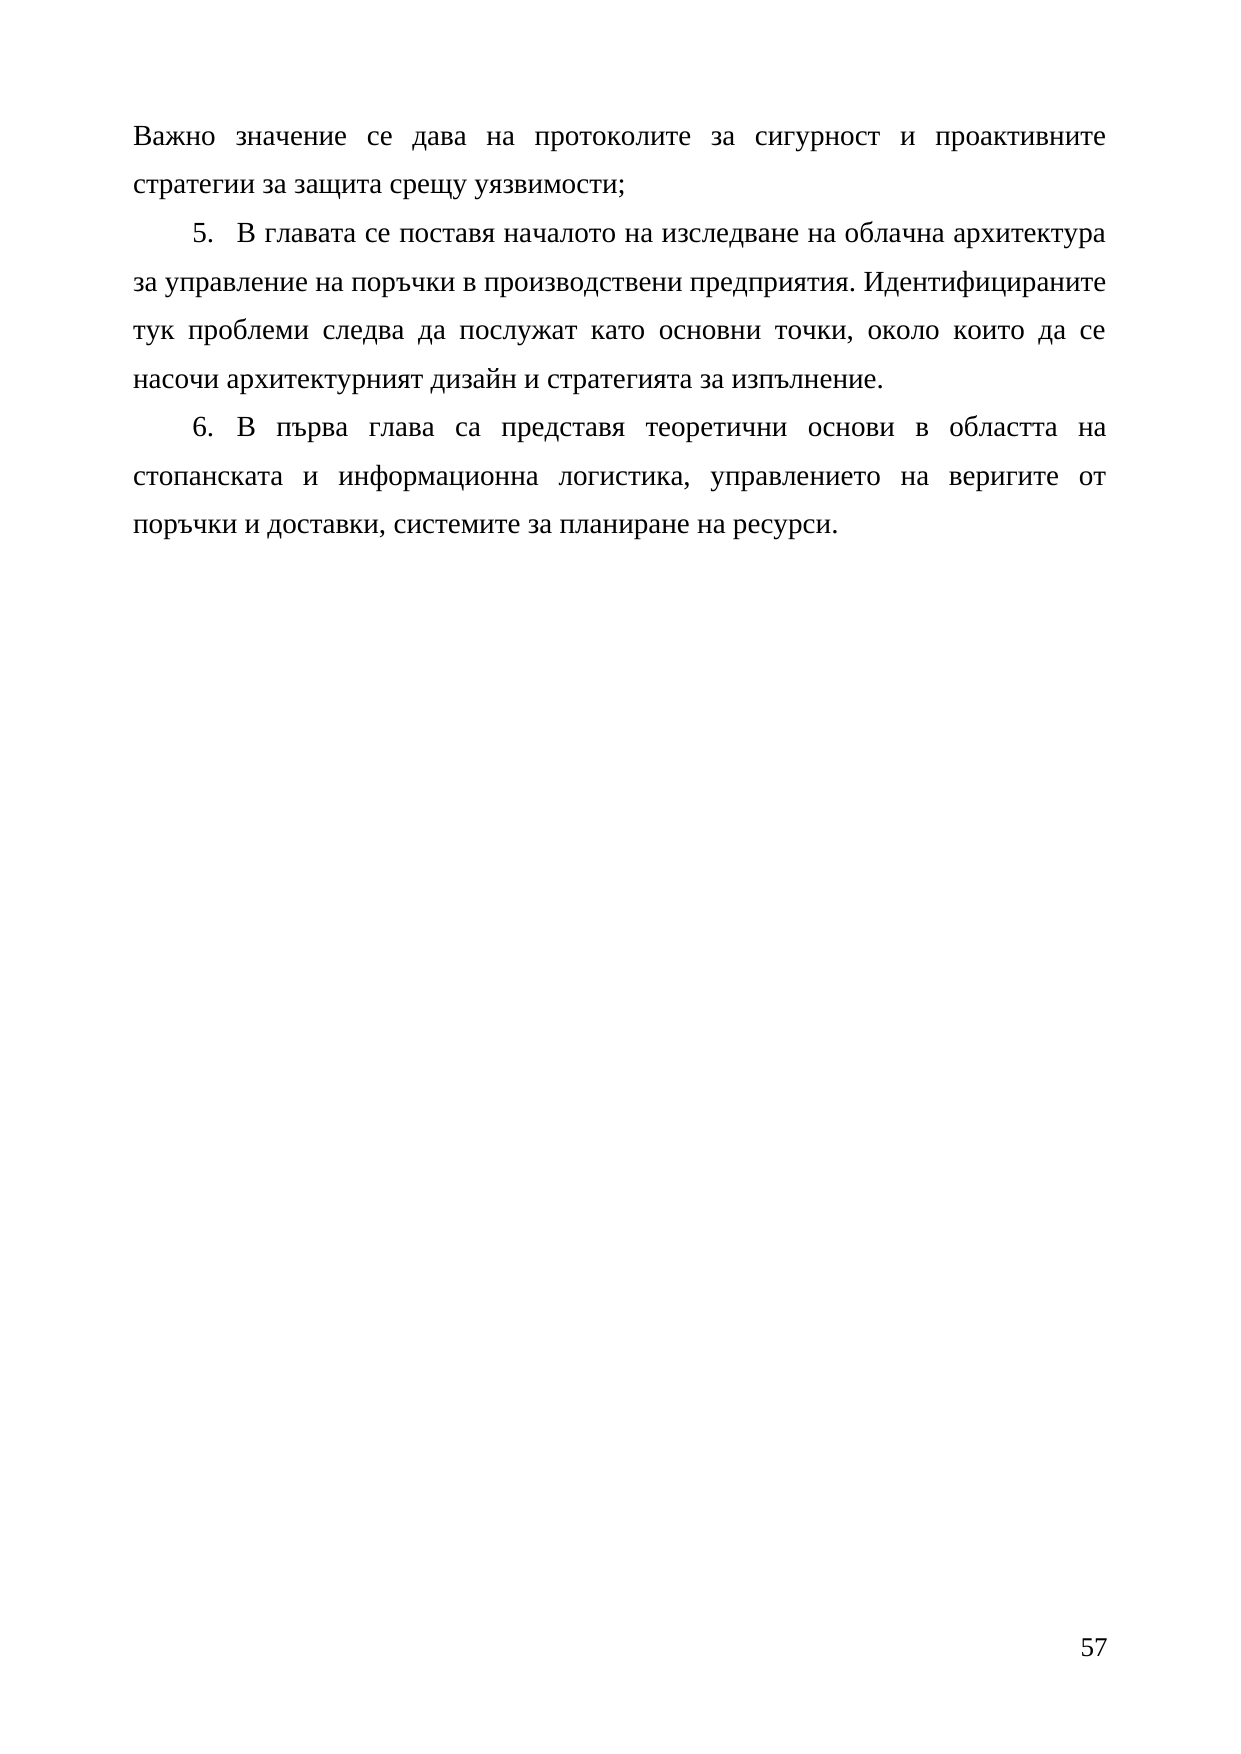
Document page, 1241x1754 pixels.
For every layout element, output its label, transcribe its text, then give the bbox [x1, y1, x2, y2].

list В главата се поставя началото на изследване на облачна архитектура за управление на поръчки в производствени предприятия. Идентифицираните тук проблеми следва да послужат като основни точки, около които да се насочи архитектурният дизайн и стратегията за изпълнение. [133, 215, 1107, 394]
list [133, 118, 1107, 200]
list В първа глава са представя теоретични основи в областта на стопанската и информационна логистика, управлението на веригите от поръчки и доставки, системите за планиране на ресурси. [133, 409, 1107, 540]
